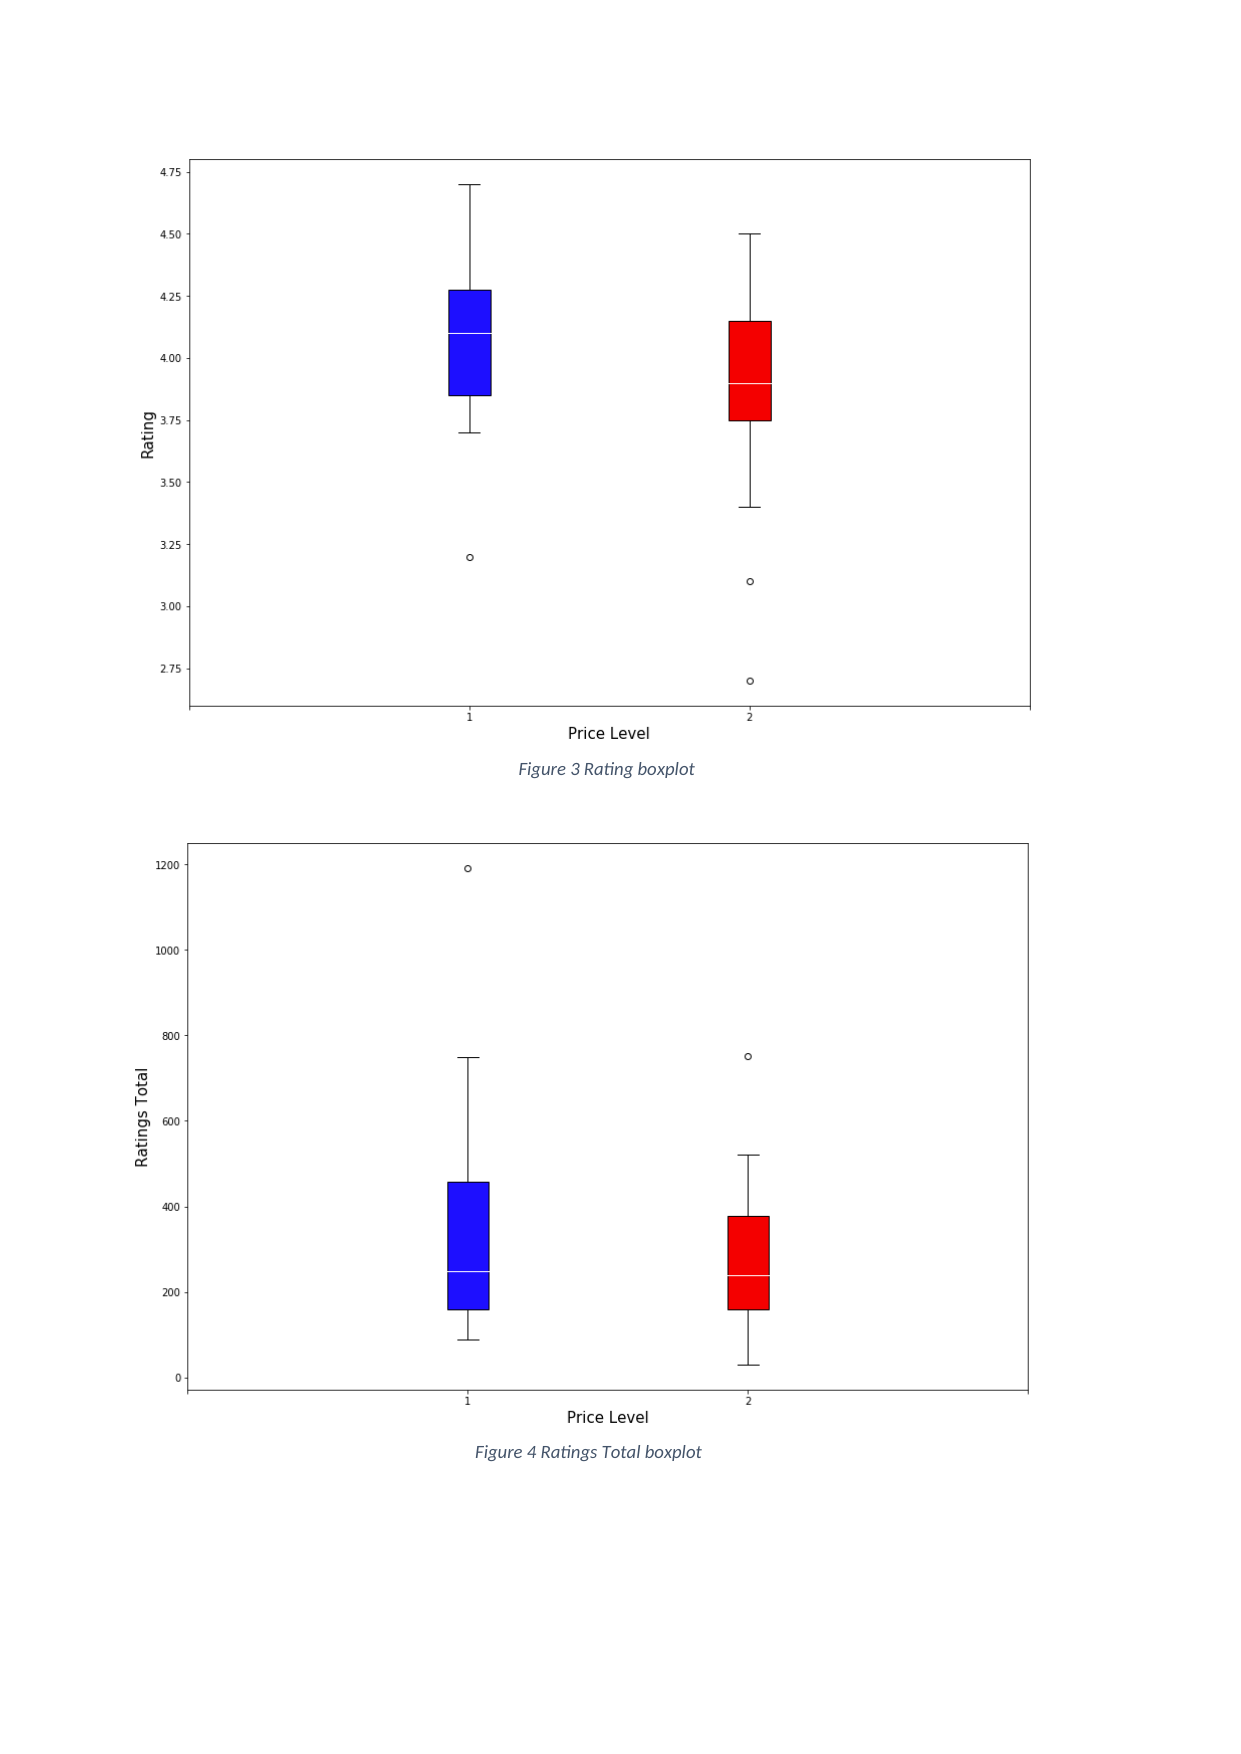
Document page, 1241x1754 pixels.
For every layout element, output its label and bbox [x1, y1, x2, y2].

picture [120, 147, 1061, 751]
picture [120, 835, 1090, 1441]
